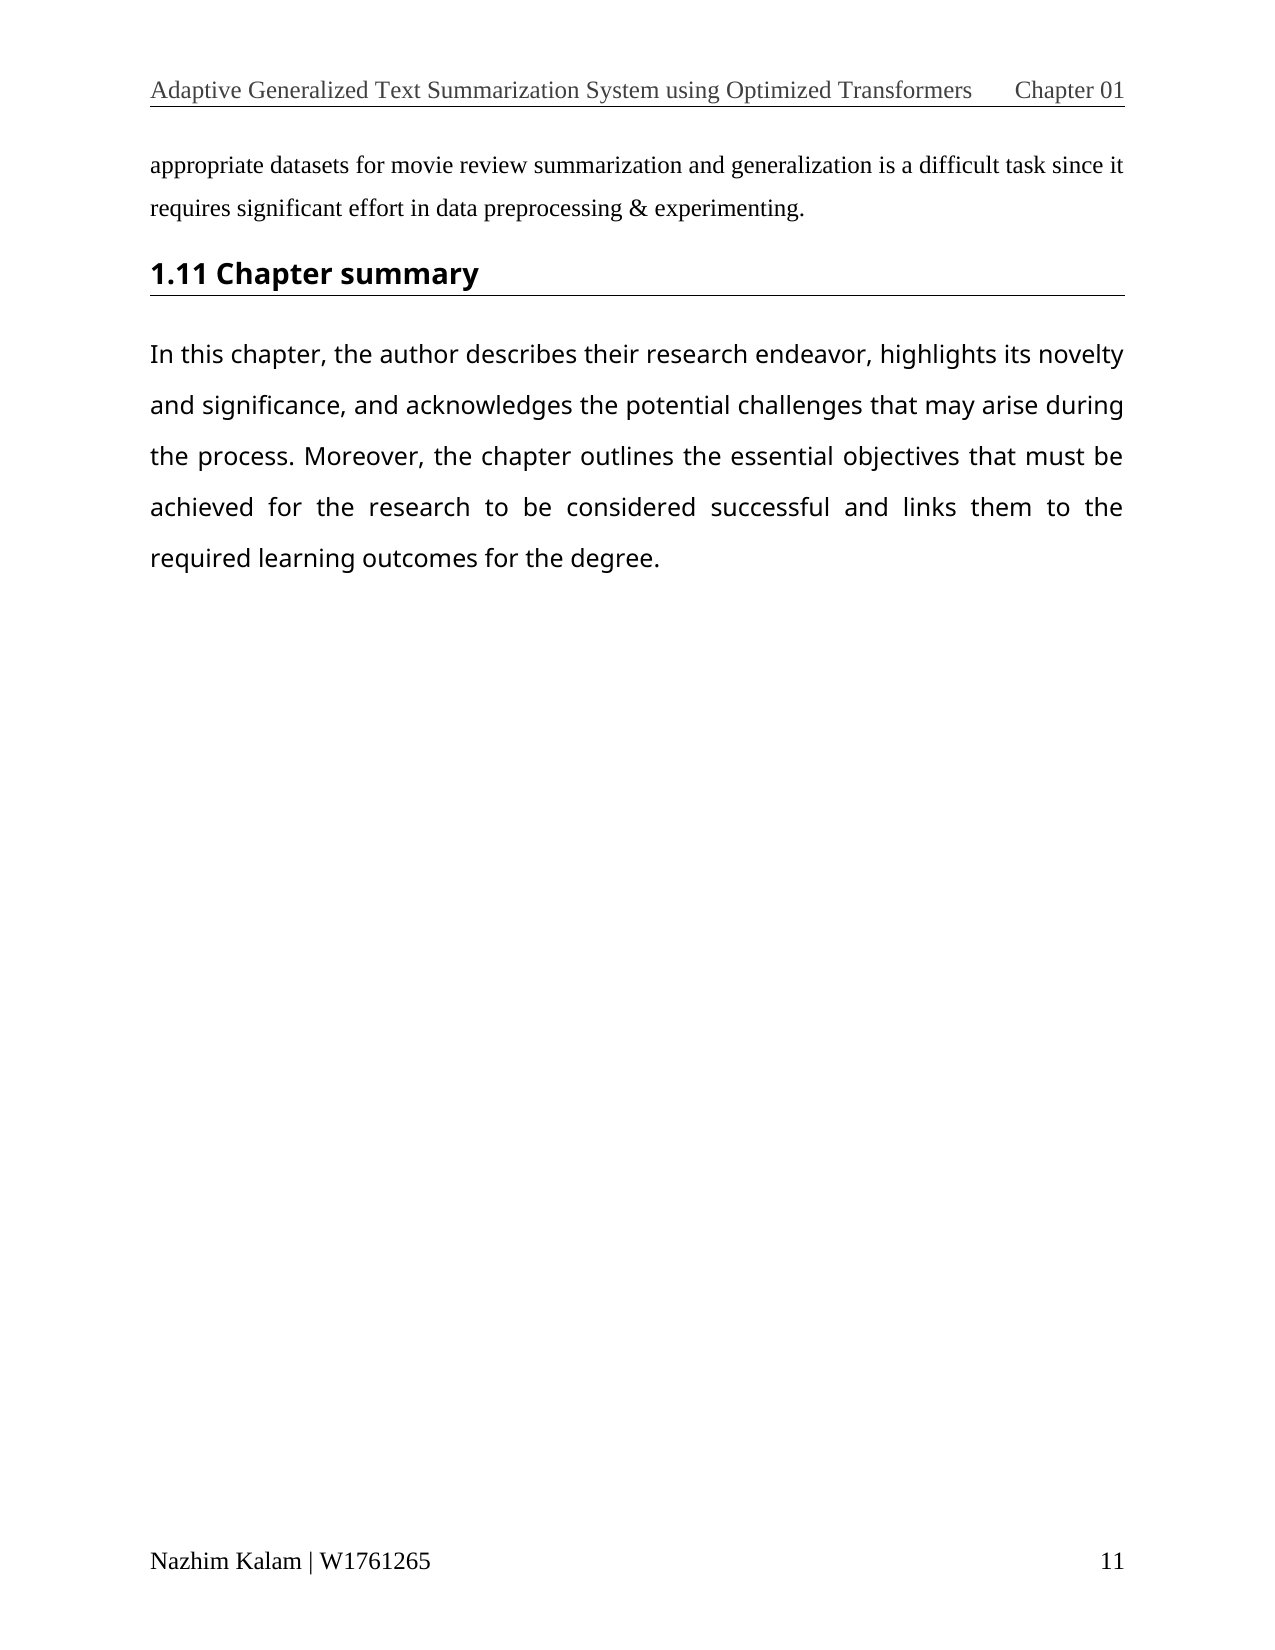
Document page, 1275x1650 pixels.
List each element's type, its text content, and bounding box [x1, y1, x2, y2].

text In this chapter, the author describes their research endeavor, highlights its novelty and significance, and acknowledges the potential challenges that may arise during the process. Moreover, the chapter outlines the essential objectives that must be achieved for the research to be considered successful and links them to the required learning outcomes for the degree. [150, 337, 1125, 575]
subtitle 1.11 Chapter summary [150, 253, 1125, 295]
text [150, 150, 1125, 222]
